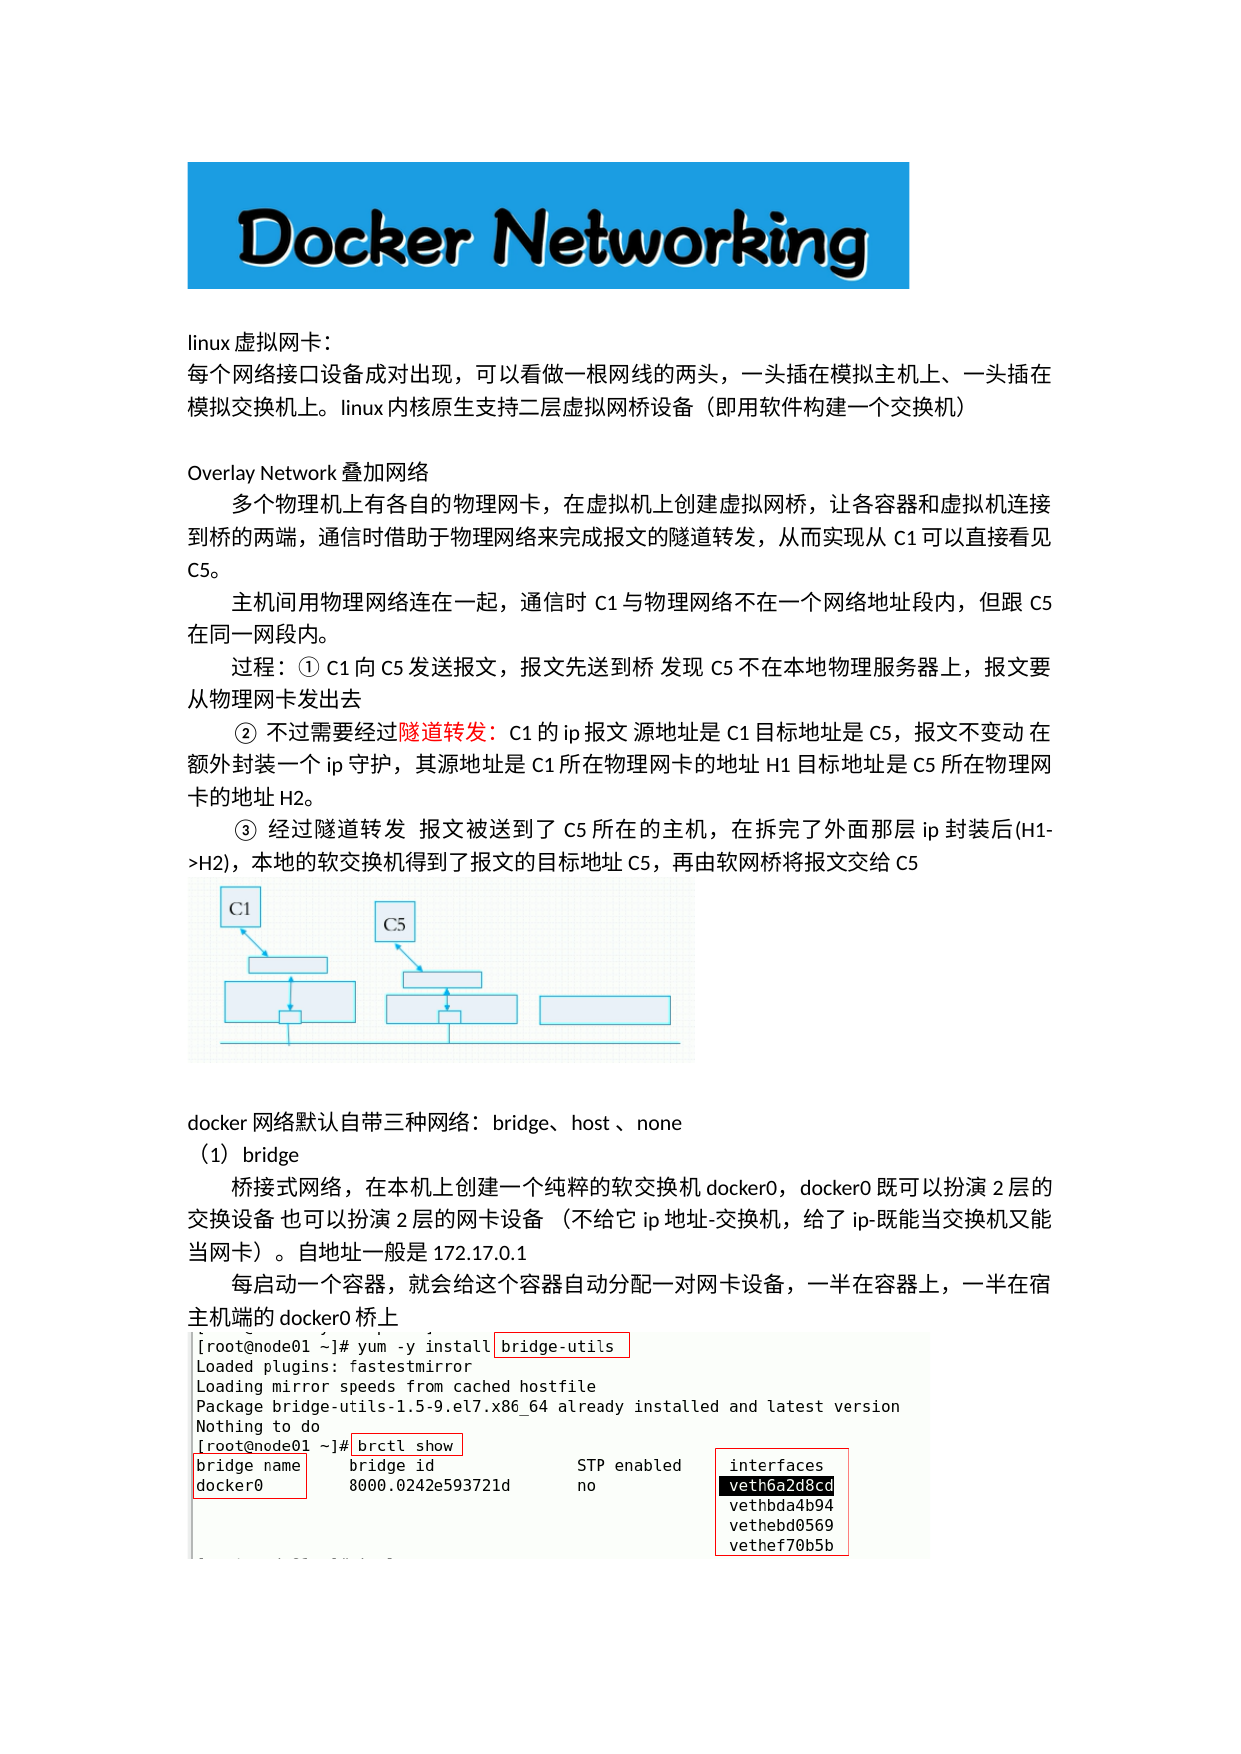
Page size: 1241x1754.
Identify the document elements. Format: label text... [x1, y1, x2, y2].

text 过程：① C1向C5发送报文，报文先送到桥 发现C5不在本地物理服务器上，报文要从物理网卡发出去 [187, 649, 1053, 714]
text 每个网络接口设备成对出现，可以看做一根网线的两头，一头插在模拟主机上、一头插在模拟交换机上。linux内核原生支持二层虚拟网桥设备（即用软件构建一个交换机） [187, 357, 1053, 422]
text docker网络默认自带三种网络：bridge、host 、none [187, 1104, 1053, 1137]
text ③ 经过隧道转发 报文被送到了C5所在的主机，在拆完了外面那层ip封装后(H1->H2)，本地的软交换机得到了报文的目标地址C5，再由软网桥将报文交给C5 [187, 812, 1053, 877]
text 主机间用物理网络连在一起，通信时 C1与物理网络不在一个网络地址段内，但跟C5在同一网段内。 [187, 584, 1053, 649]
picture [187, 877, 695, 1063]
text ② 不过需要经过隧道转发：C1的ip报文 源地址是C1目标地址是C5，报文不变动 在额外封装一个ip守护，其源地址是C1所在物理网卡的地址H1 目标地址是C5所在物理网卡的地址H2。 [187, 714, 1053, 812]
text linux虚拟网卡： [187, 324, 1053, 357]
list 每启动一个容器，就会给这个容器自动分配一对网卡设备，一半在容器上，一半在宿主机端的docker0桥上 [187, 1267, 1053, 1332]
list bridge [187, 1137, 1053, 1169]
text Overlay Network叠加网络 [187, 454, 1053, 487]
list 桥接式网络，在本机上创建一个纯粹的软交换机docker0，docker0既可以扮演2层的交换设备 也可以扮演2层的网卡设备 （不给它ip地址-交换机，给了ip-既能当交换机又能当网卡）。自地址一般是172.17.0.1 [187, 1169, 1053, 1267]
picture [187, 162, 910, 289]
text 多个物理机上有各自的物理网卡，在虚拟机上创建虚拟网桥，让各容器和虚拟机连接到桥的两端，通信时借助于物理网络来完成报文的隧道转发，从而实现从C1可以直接看见C5。 [187, 487, 1053, 584]
picture [187, 1332, 931, 1559]
